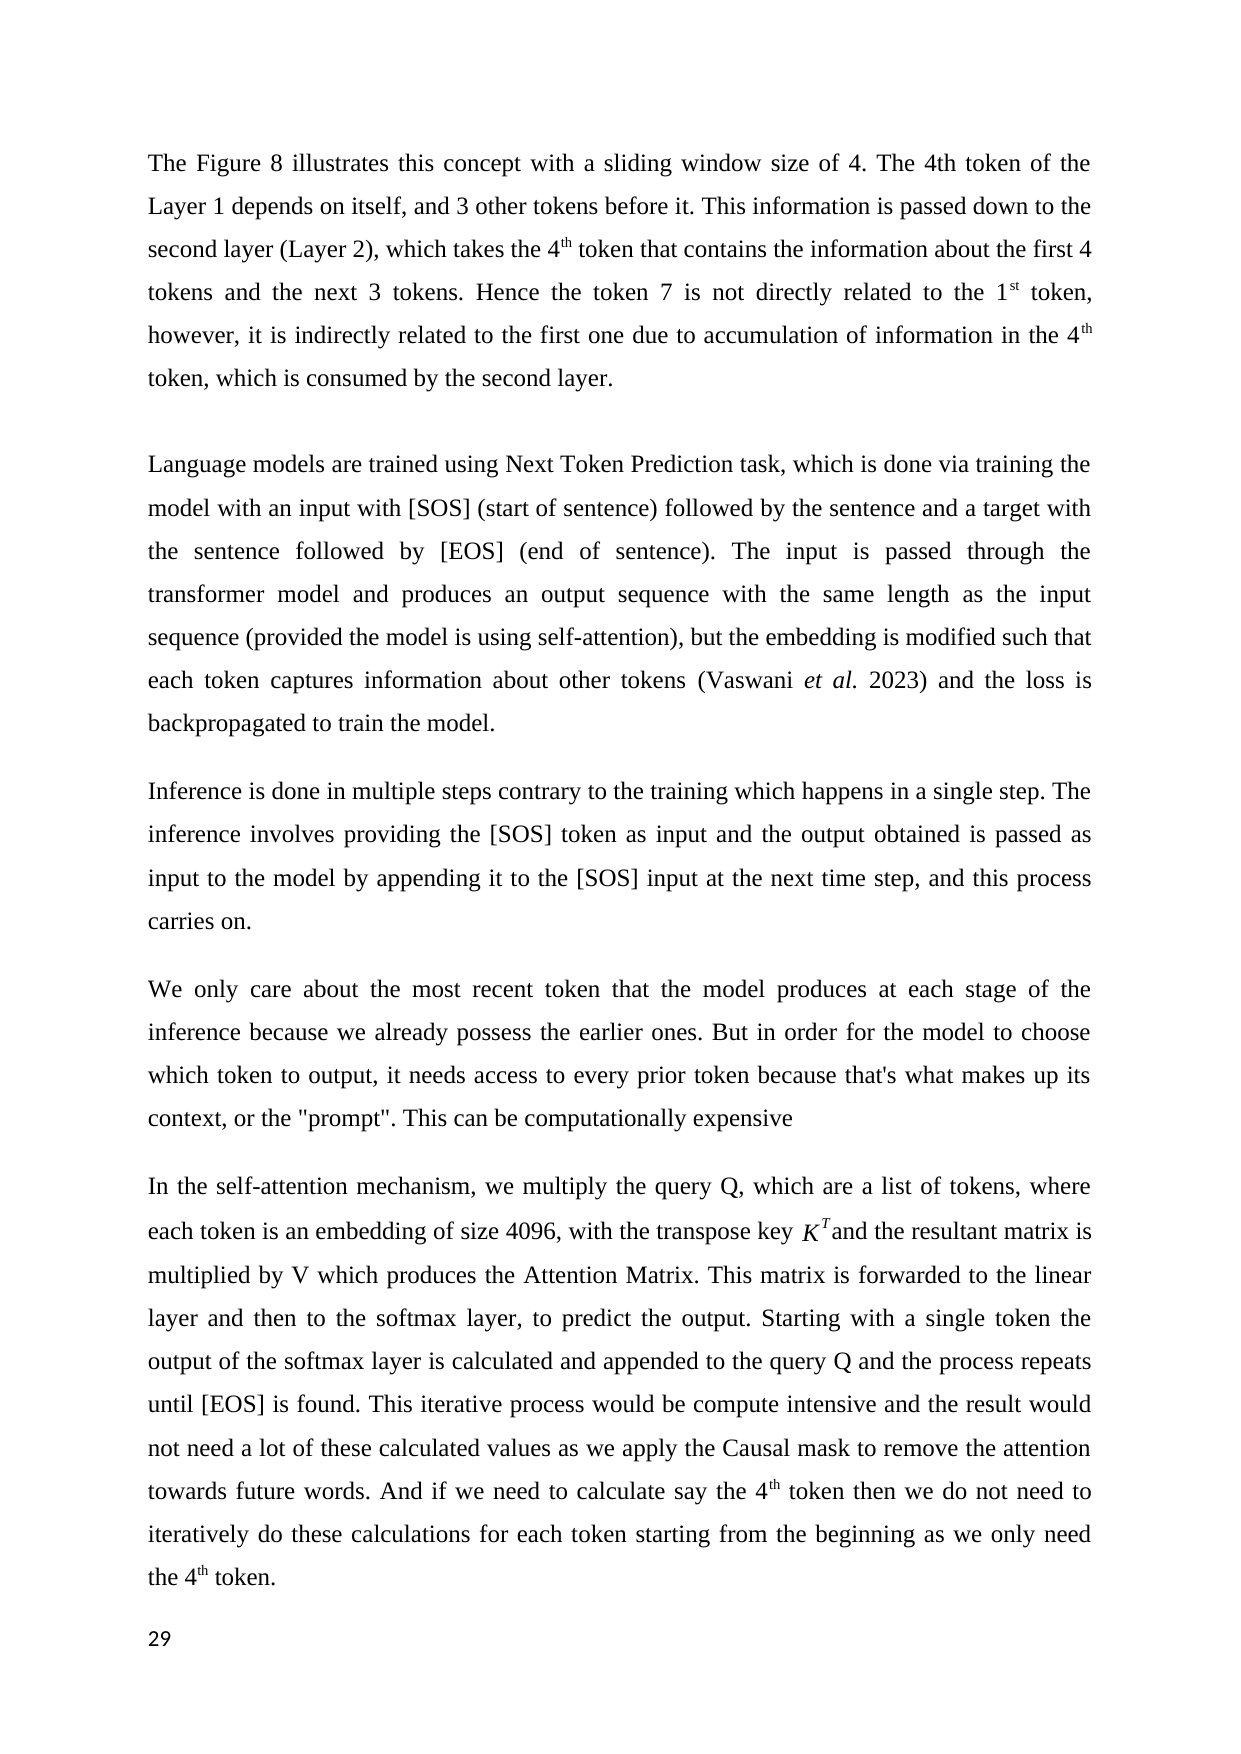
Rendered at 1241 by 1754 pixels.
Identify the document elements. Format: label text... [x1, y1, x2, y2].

text In the self-attention mechanism, we multiply the query Q, which are a list of tokens, where each token is an embedding of size 4096, with the transpose key and the resultant matrix is multiplied by V which produces the Attention Matrix. This matrix is forwarded to the linear layer and then to the softmax layer, to predict the output. Starting with a single token the output of the softmax layer is calculated and appended to the query Q and the process repeats until [EOS] is found. This iterative process would be compute intensive and the result would not need a lot of these calculated values as we apply the Causal mask to remove the attention towards future words. And if we need to calculate say the 4th token then we do not need to iteratively do these calculations for each token starting from the beginning as we only need the 4th token. [148, 1171, 1092, 1591]
text We only care about the most recent token that the model produces at each stage of the inference because we already possess the earlier ones. But in order for the model to choose which token to output, it needs access to every prior token because that's what makes up its context, or the "prompt". This can be computationally expensive [148, 974, 1092, 1132]
text The Figure 8 illustrates this concept with a sliding window size of 4. The 4th token of the Layer 1 depends on itself, and 3 other tokens before it. This information is passed down to the second layer (Layer 2), which takes the 4th token that contains the information about the first 4 tokens and the next 3 tokens. Hence the token 7 is not directly related to the 1st token, however, it is indirectly related to the first one due to accumulation of information in the 4th token, which is consumed by the second layer. [148, 148, 1092, 392]
text Language models are trained using Next Token Prediction task, which is done via training the model with an input with [SOS] (start of sentence) followed by the sentence and a target with the sentence followed by [EOS] (end of sentence). The input is passed through the transformer model and produces an output sequence with the same length as the input sequence (provided the model is using self-attention), but the embedding is modified such that each token captures information about other tokens (Vaswani et al. 2023) and the loss is backpropagated to train the model. [148, 449, 1092, 737]
text Inference is done in multiple steps contrary to the training which happens in a single step. The inference involves providing the [SOS] token as input and the output obtained is passed as input to the model by appending it to the [SOS] input at the next time step, and this process carries on. [148, 776, 1092, 934]
